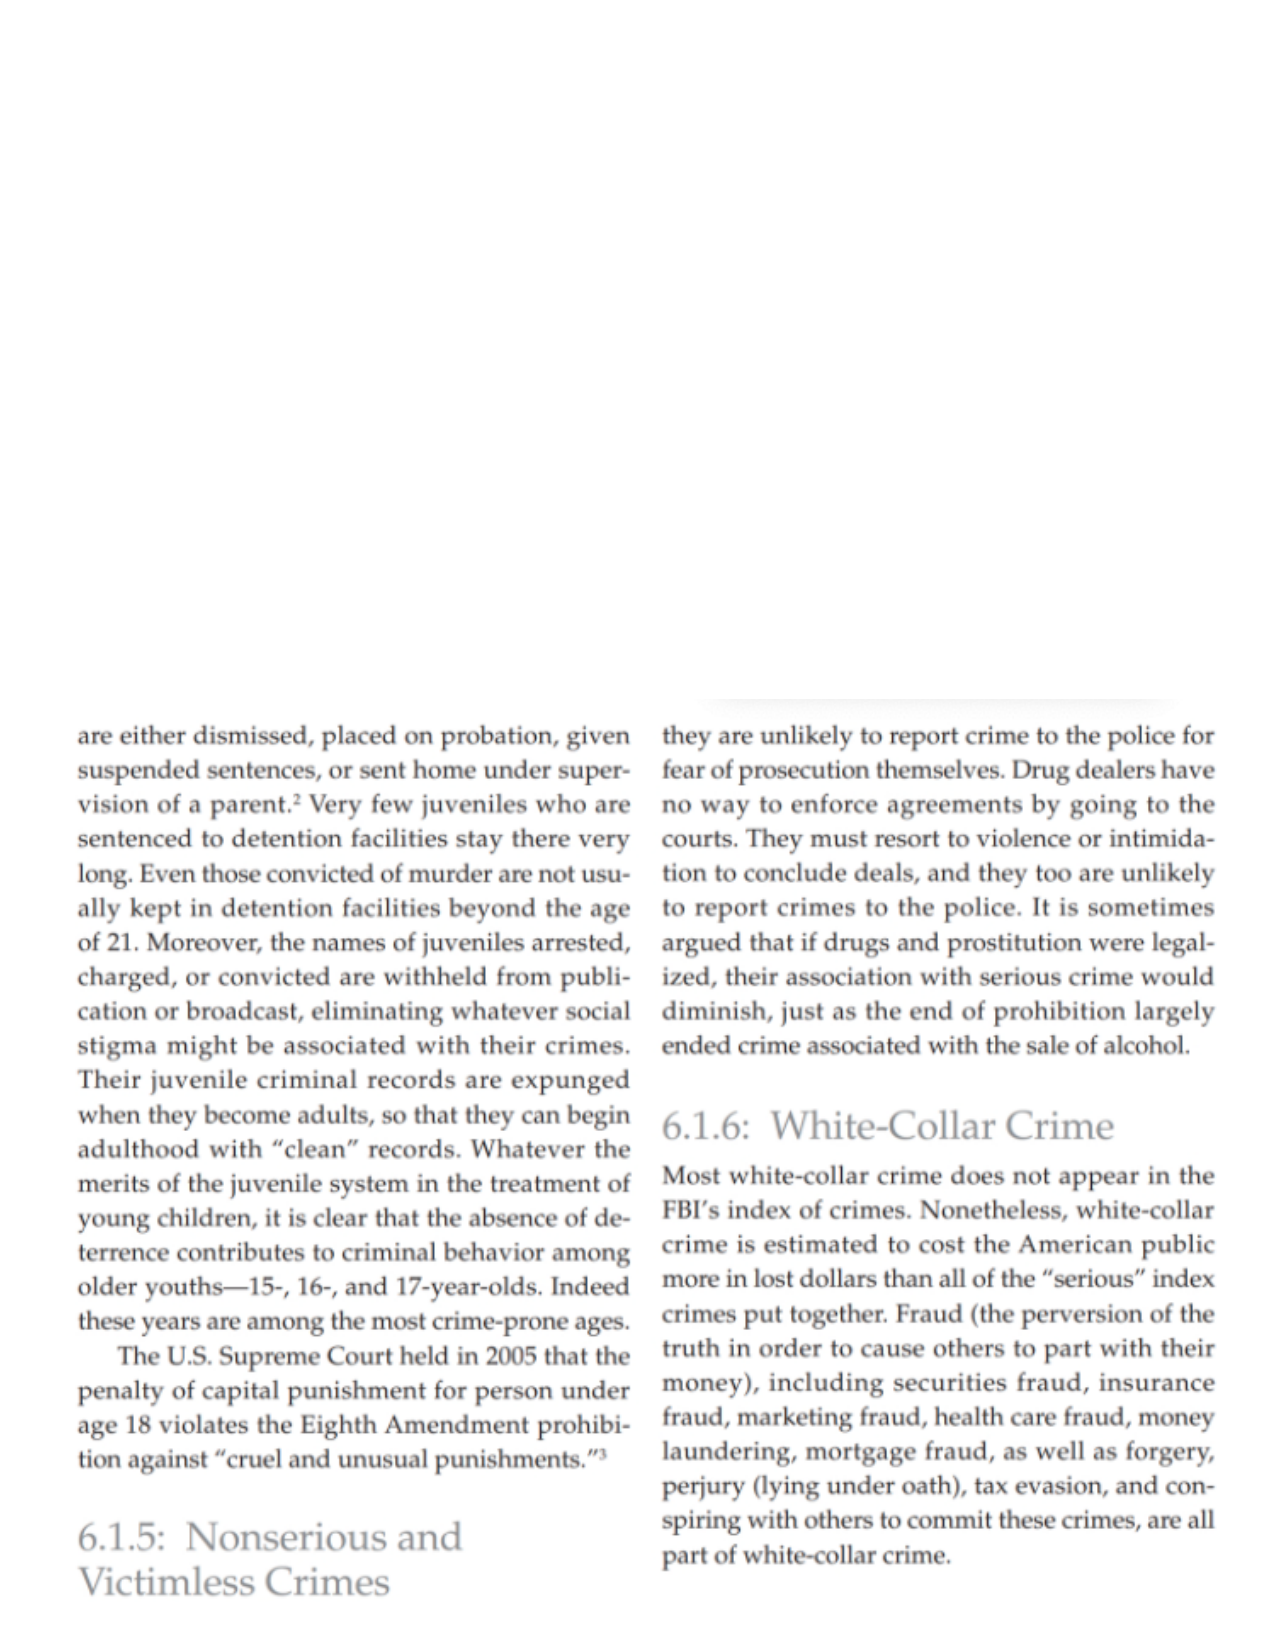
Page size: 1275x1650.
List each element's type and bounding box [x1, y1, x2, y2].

picture [54, 699, 1249, 1602]
